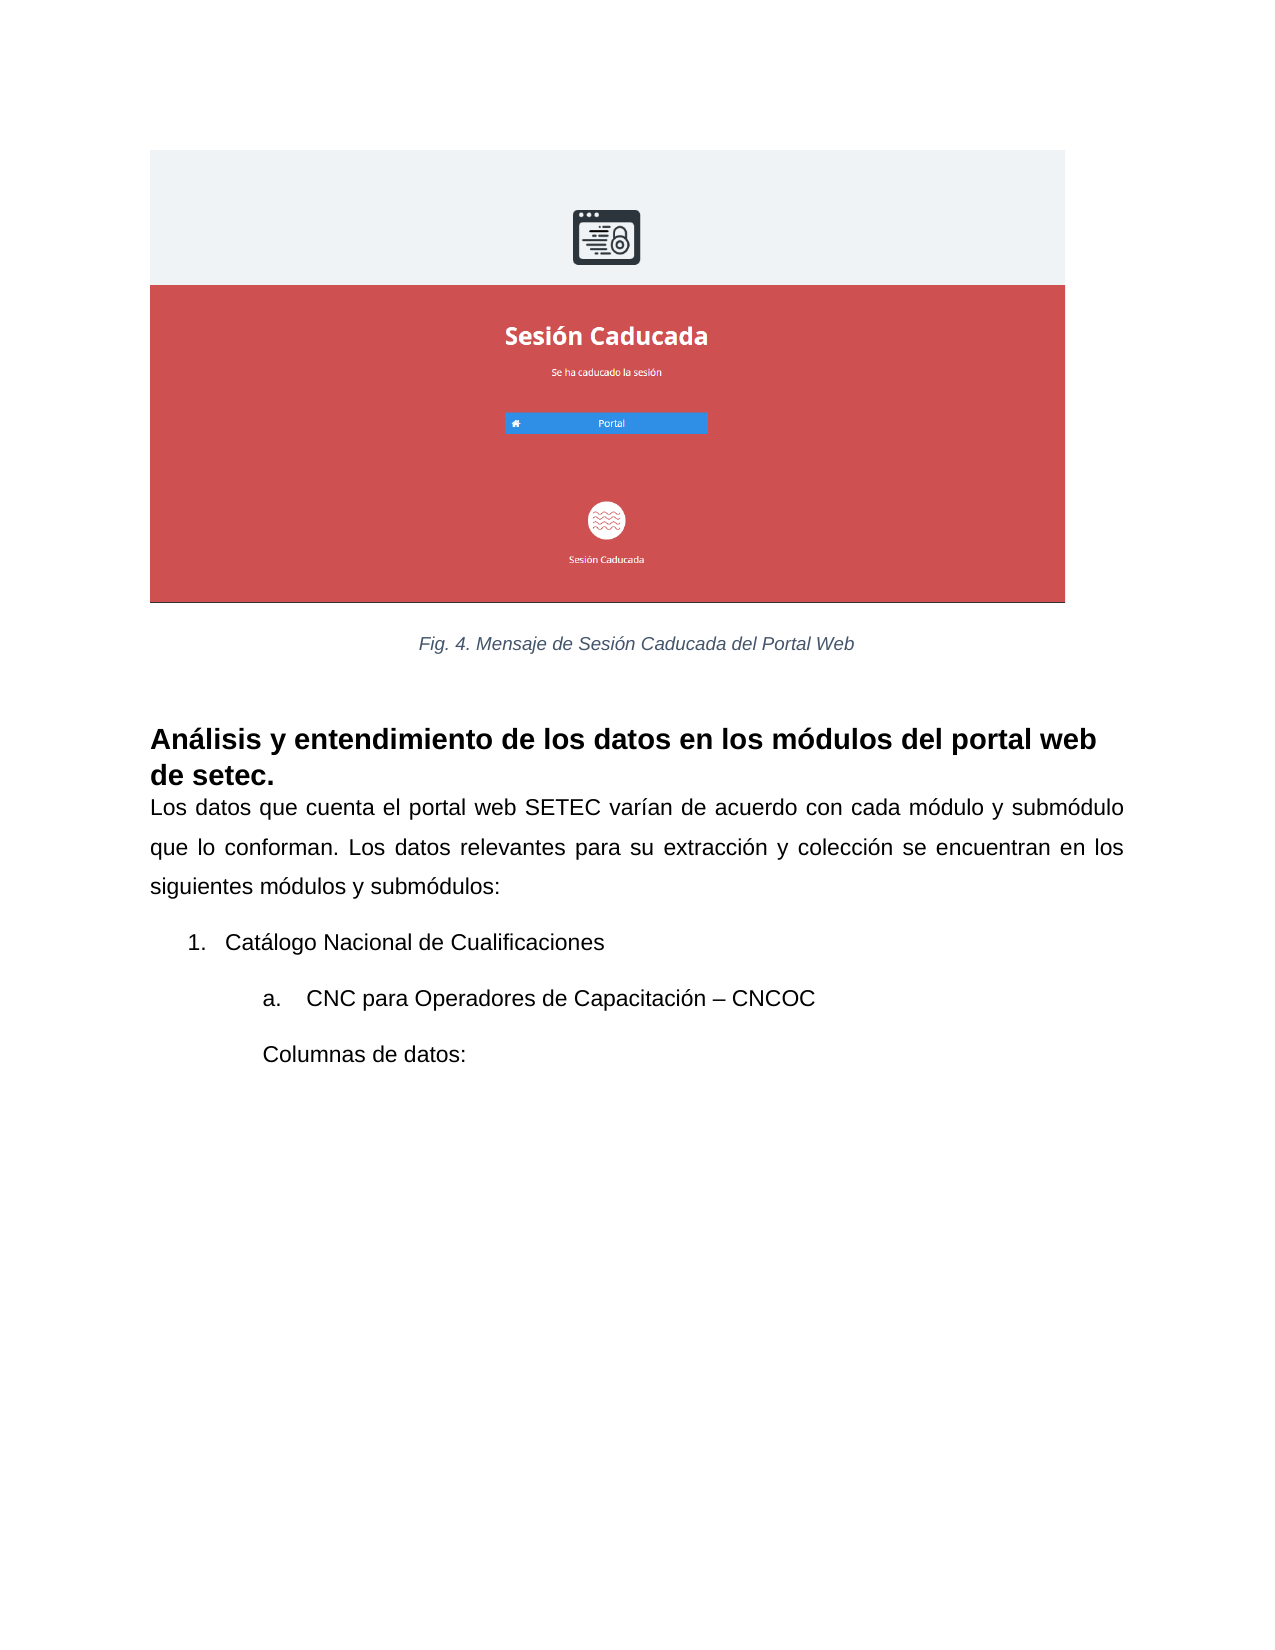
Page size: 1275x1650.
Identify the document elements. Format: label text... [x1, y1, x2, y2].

list Catálogo Nacional de Cualificaciones [187, 929, 1125, 955]
text Columnas de datos: [225, 1041, 1125, 1068]
picture [150, 150, 1066, 603]
text Los datos que cuenta el portal web SETEC varían de acuerdo con cada módulo y submódulo que lo conforman. Los datos relevantes para su extracción y colección se encuentran en los siguientes módulos y submódulos: [150, 794, 1125, 899]
list CNC para Operadores de Capacitación – CNCOC [262, 985, 1125, 1012]
subtitle Análisis y entendimiento de los datos en los módulos del portal web de setec. [150, 722, 1125, 791]
